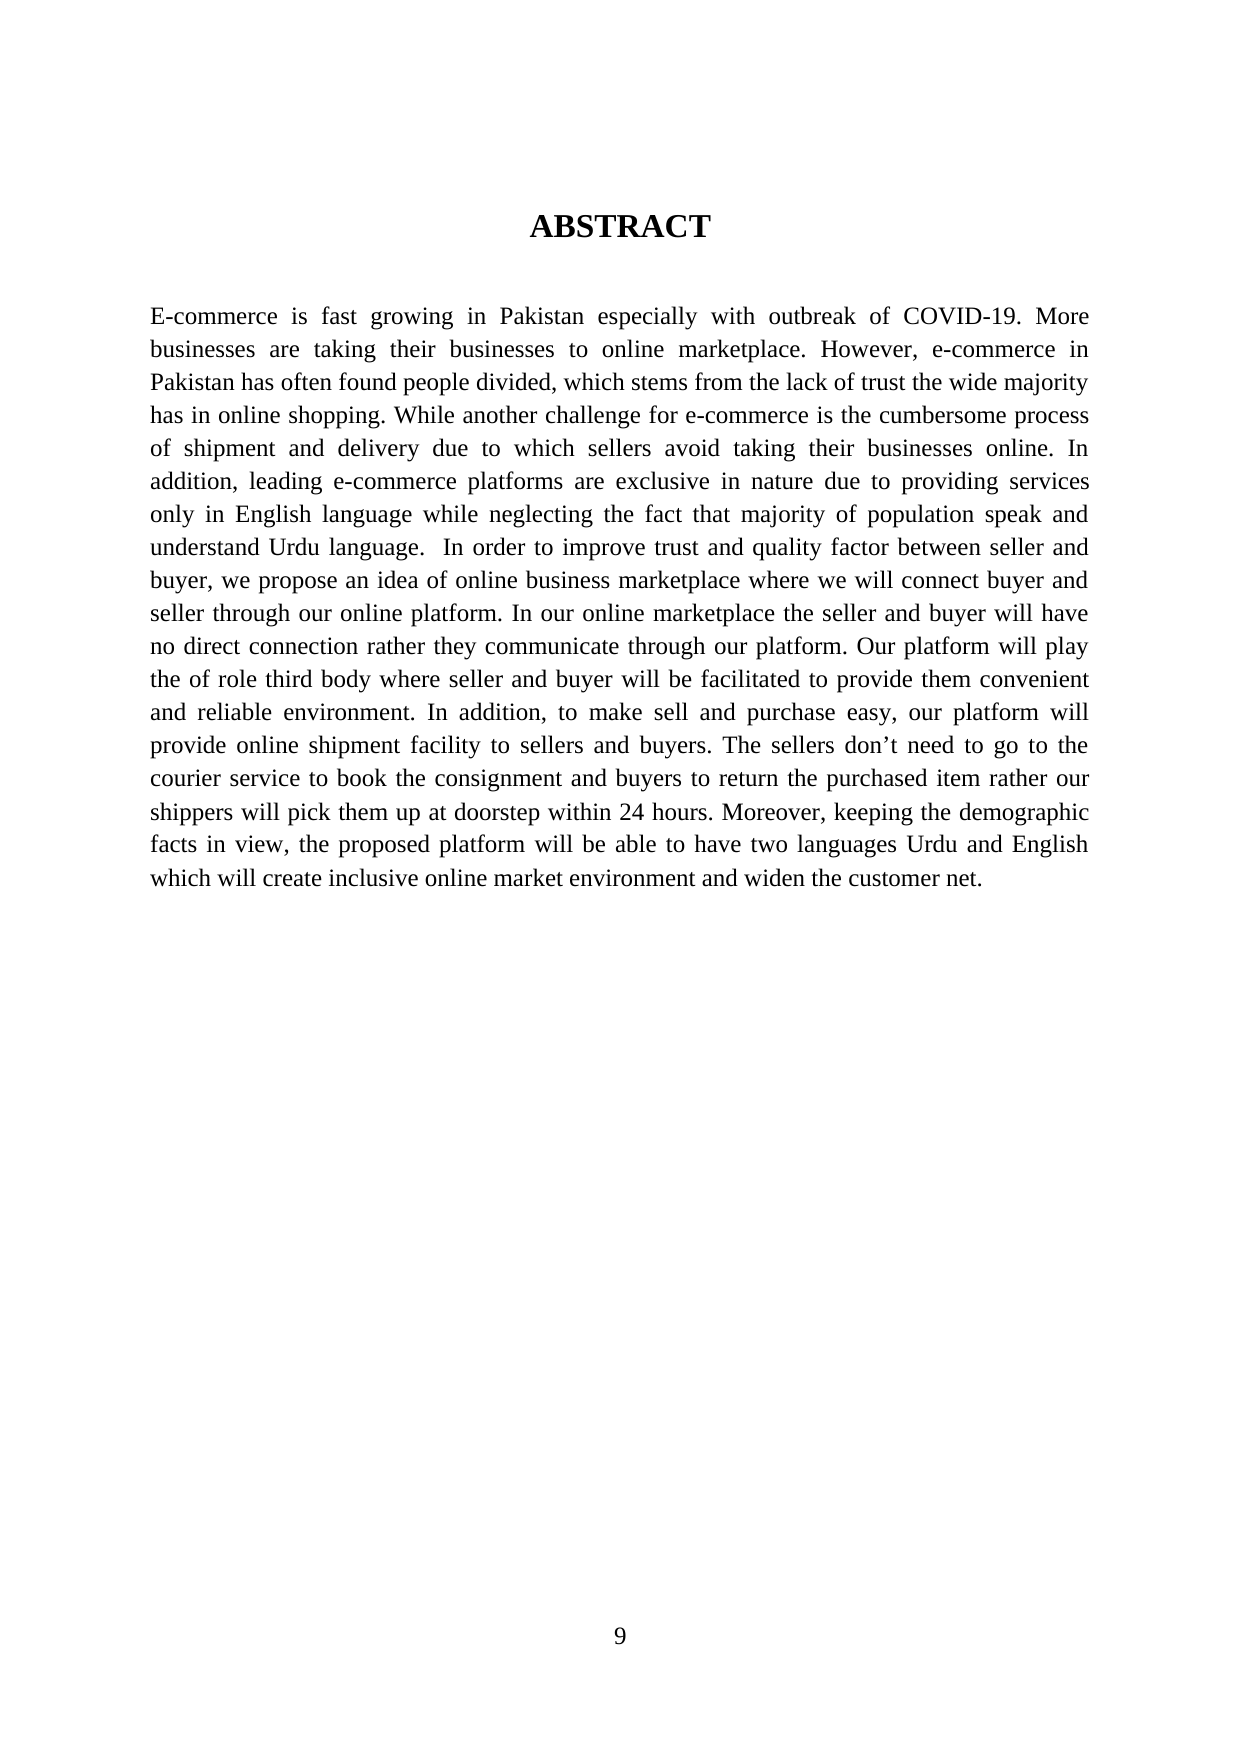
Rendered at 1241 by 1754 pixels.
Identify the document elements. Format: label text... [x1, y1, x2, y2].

text E-commerce is fast growing in Pakistan especially with outbreak of COVID-19. More businesses are taking their businesses to online marketplace. However, e-commerce in Pakistan has often found people divided, which stems from the lack of trust the wide majority has in online shopping. While another challenge for e-commerce is the cumbersome process of shipment and delivery due to which sellers avoid taking their businesses online. In addition, leading e-commerce platforms are exclusive in nature due to providing services only in English language while neglecting the fact that majority of population speak and understand Urdu language. In order to improve trust and quality factor between seller and buyer, we propose an idea of online business marketplace where we will connect buyer and seller through our online platform. In our online marketplace the seller and buyer will have no direct connection rather they communicate through our platform. Our platform will play the of role third body where seller and buyer will be facilitated to provide them convenient and reliable environment. In addition, to make sell and purchase easy, our platform will provide online shipment facility to sellers and buyers. The sellers don’t need to go to the courier service to book the consignment and buyers to return the purchased item rather our shippers will pick them up at doorstep within 24 hours. Moreover, keeping the demographic facts in view, the proposed platform will be able to have two languages Urdu and English which will create inclusive online market environment and widen the customer net. [150, 301, 1090, 891]
subtitle ABSTRACT [150, 206, 1090, 244]
